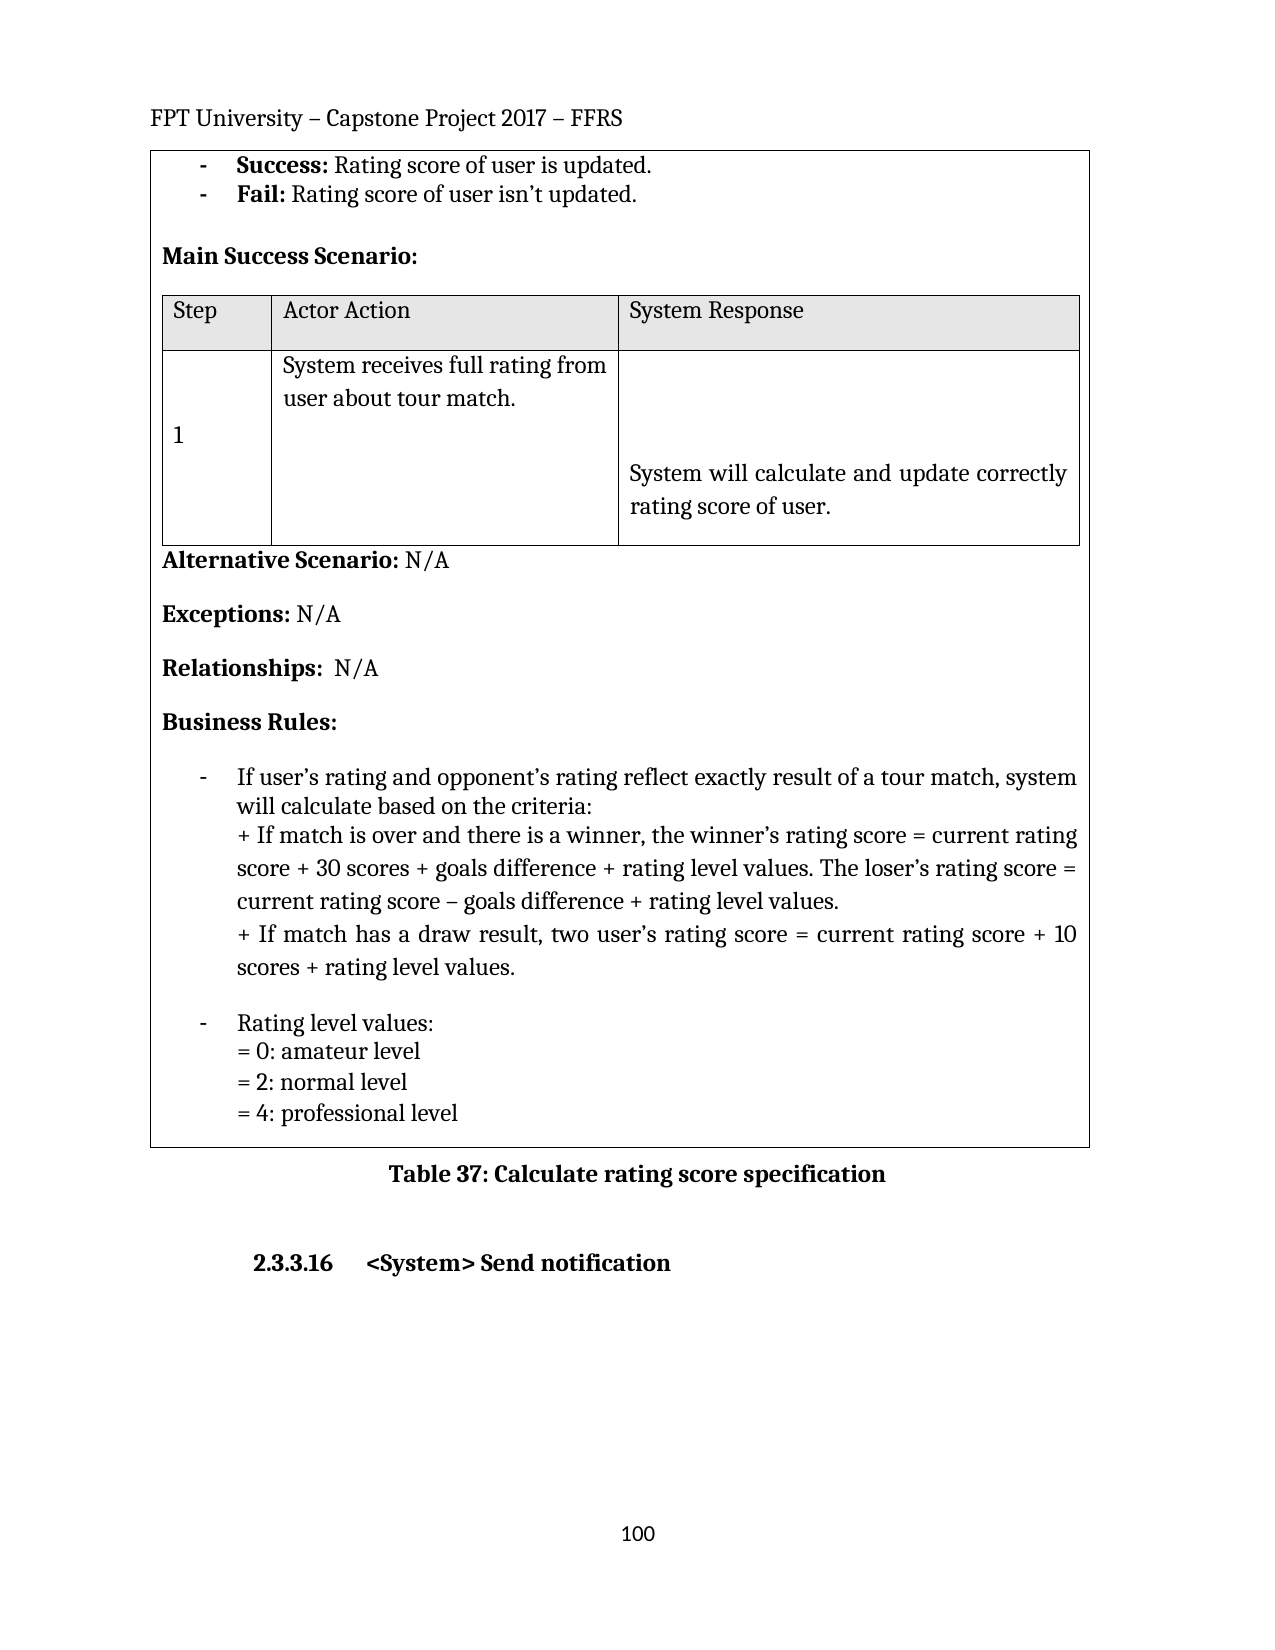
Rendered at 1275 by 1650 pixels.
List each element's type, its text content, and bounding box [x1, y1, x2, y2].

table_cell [151, 151, 1089, 1147]
list Table 37: Calculate rating score specification [150, 1160, 1125, 1189]
list <System> Send notification [253, 1249, 1125, 1278]
